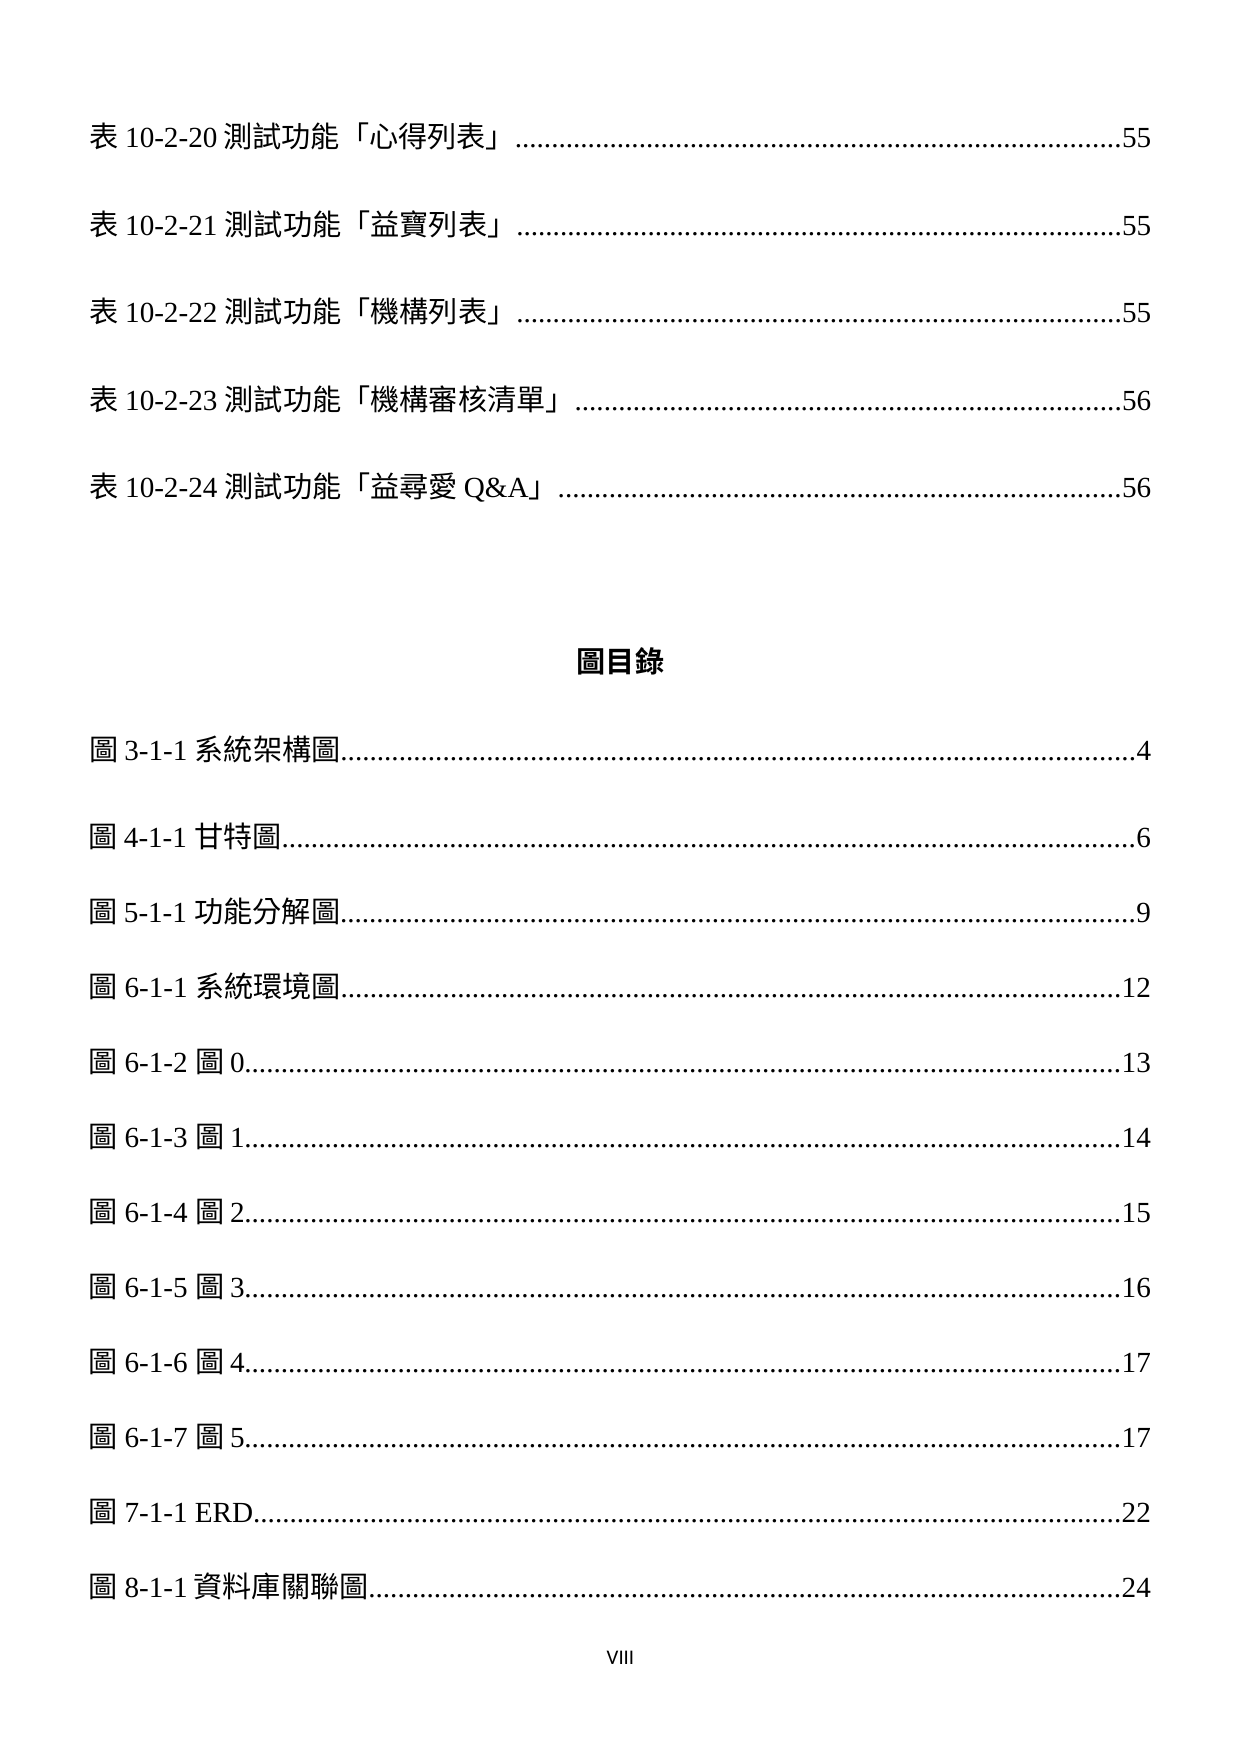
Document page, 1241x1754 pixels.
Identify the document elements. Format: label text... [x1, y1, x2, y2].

text 圖 6-1-5 圖3 16 [89, 1248, 1152, 1323]
text 圖 6-1-1 系統環境圖 12 [89, 948, 1152, 1023]
text 圖5-1-1 功能分解圖 9 [89, 873, 1152, 948]
text 表 10-2-23 測試功能「機構審核清單」 56 [89, 360, 1152, 435]
text 表 10-2-20測試功能「心得列表」 55 [89, 98, 1152, 173]
text 表 10-2-22 測試功能「機構列表」 55 [89, 273, 1152, 348]
text 圖 6-1-6 圖4 17 [89, 1323, 1152, 1398]
text 圖 6-1-2 圖0 13 [89, 1023, 1152, 1098]
text 表 10-2-21 測試功能「益寶列表」 55 [89, 185, 1152, 260]
text 圖 6-1-7 圖5 17 [89, 1398, 1152, 1473]
text 圖 8-1-1資料庫關聯圖 24 [89, 1548, 1152, 1623]
text 圖 6-1-3 圖1 14 [89, 1098, 1152, 1173]
text 圖4-1-1 甘特圖 6 [89, 798, 1152, 873]
text 表 10-2-24 測試功能「益尋愛Q&A」 56 [89, 448, 1152, 523]
text 圖3-1-1 系統架構圖 4 [89, 710, 1152, 785]
text 圖 6-1-4 圖2 15 [89, 1173, 1152, 1248]
text 圖目錄 [89, 623, 1152, 698]
text 圖 7-1-1 ERD 22 [89, 1473, 1152, 1548]
